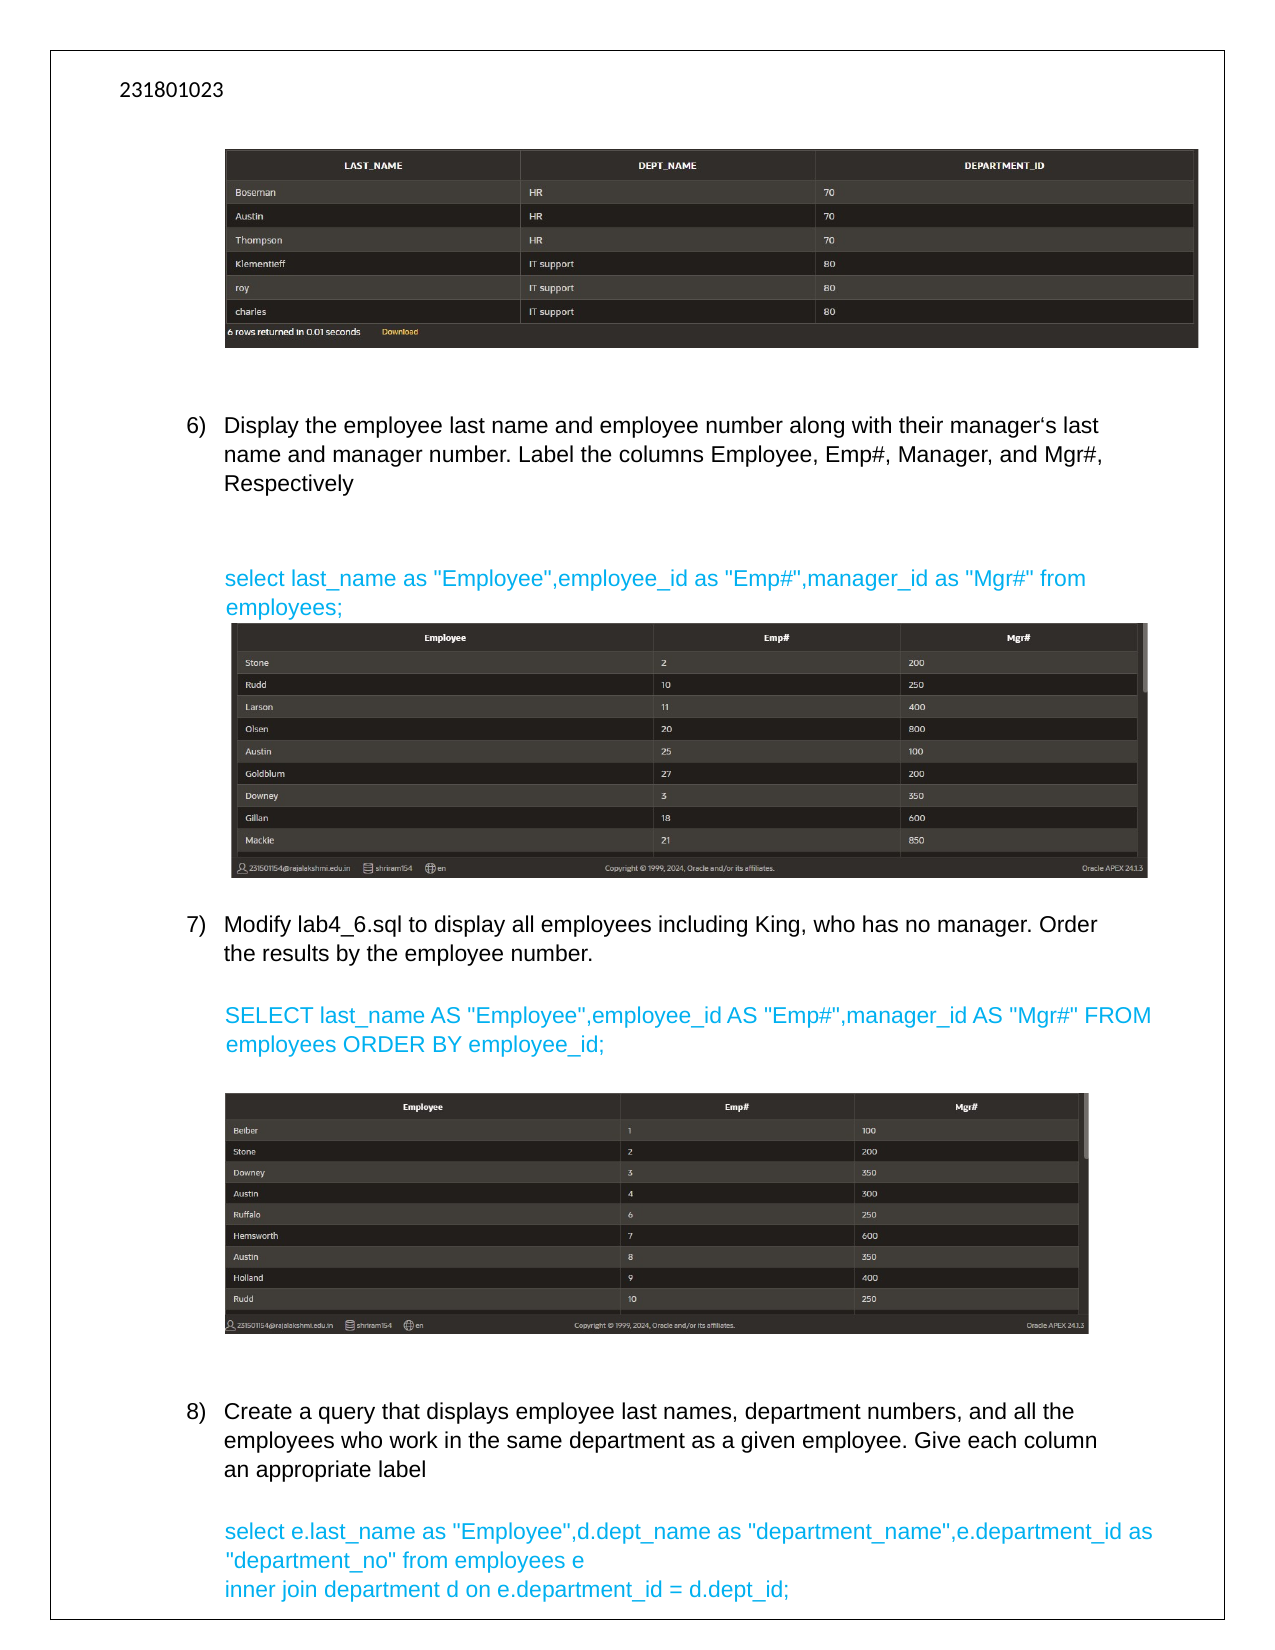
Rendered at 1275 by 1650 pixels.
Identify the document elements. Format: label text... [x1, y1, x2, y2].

picture [225, 1093, 1089, 1334]
picture [231, 623, 1148, 878]
text SELECT last_name AS "Employee",employee_id AS "Emp#",manager_id AS "Mgr#" FROM employees ORDER BY employee_id; [224, 1002, 1154, 1057]
text select e.last_name as "Employee",d.dept_name as "department_name",e.department_id as "department_no" from employees e [224, 1518, 1154, 1573]
list Display the employee last name and employee number along with their manager‘s last name and manager number. Label the columns Employee, Emp#, Manager, and Mgr#, Respectively [186, 412, 1129, 496]
text select last_name as "Employee",employee_id as "Emp#",manager_id as "Mgr#" from employees; [224, 564, 1154, 620]
list Modify lab4_6.sql to display all employees including King, who has no manager. Order the results by the employee number. [186, 911, 1129, 967]
text inner join department d on e.department_id = d.dept_id; [224, 1576, 1154, 1603]
list Create a query that displays employee last names, department numbers, and all the employees who work in the same department as a given employee. Give each column an appropriate label [186, 1398, 1129, 1482]
picture [225, 149, 1199, 348]
